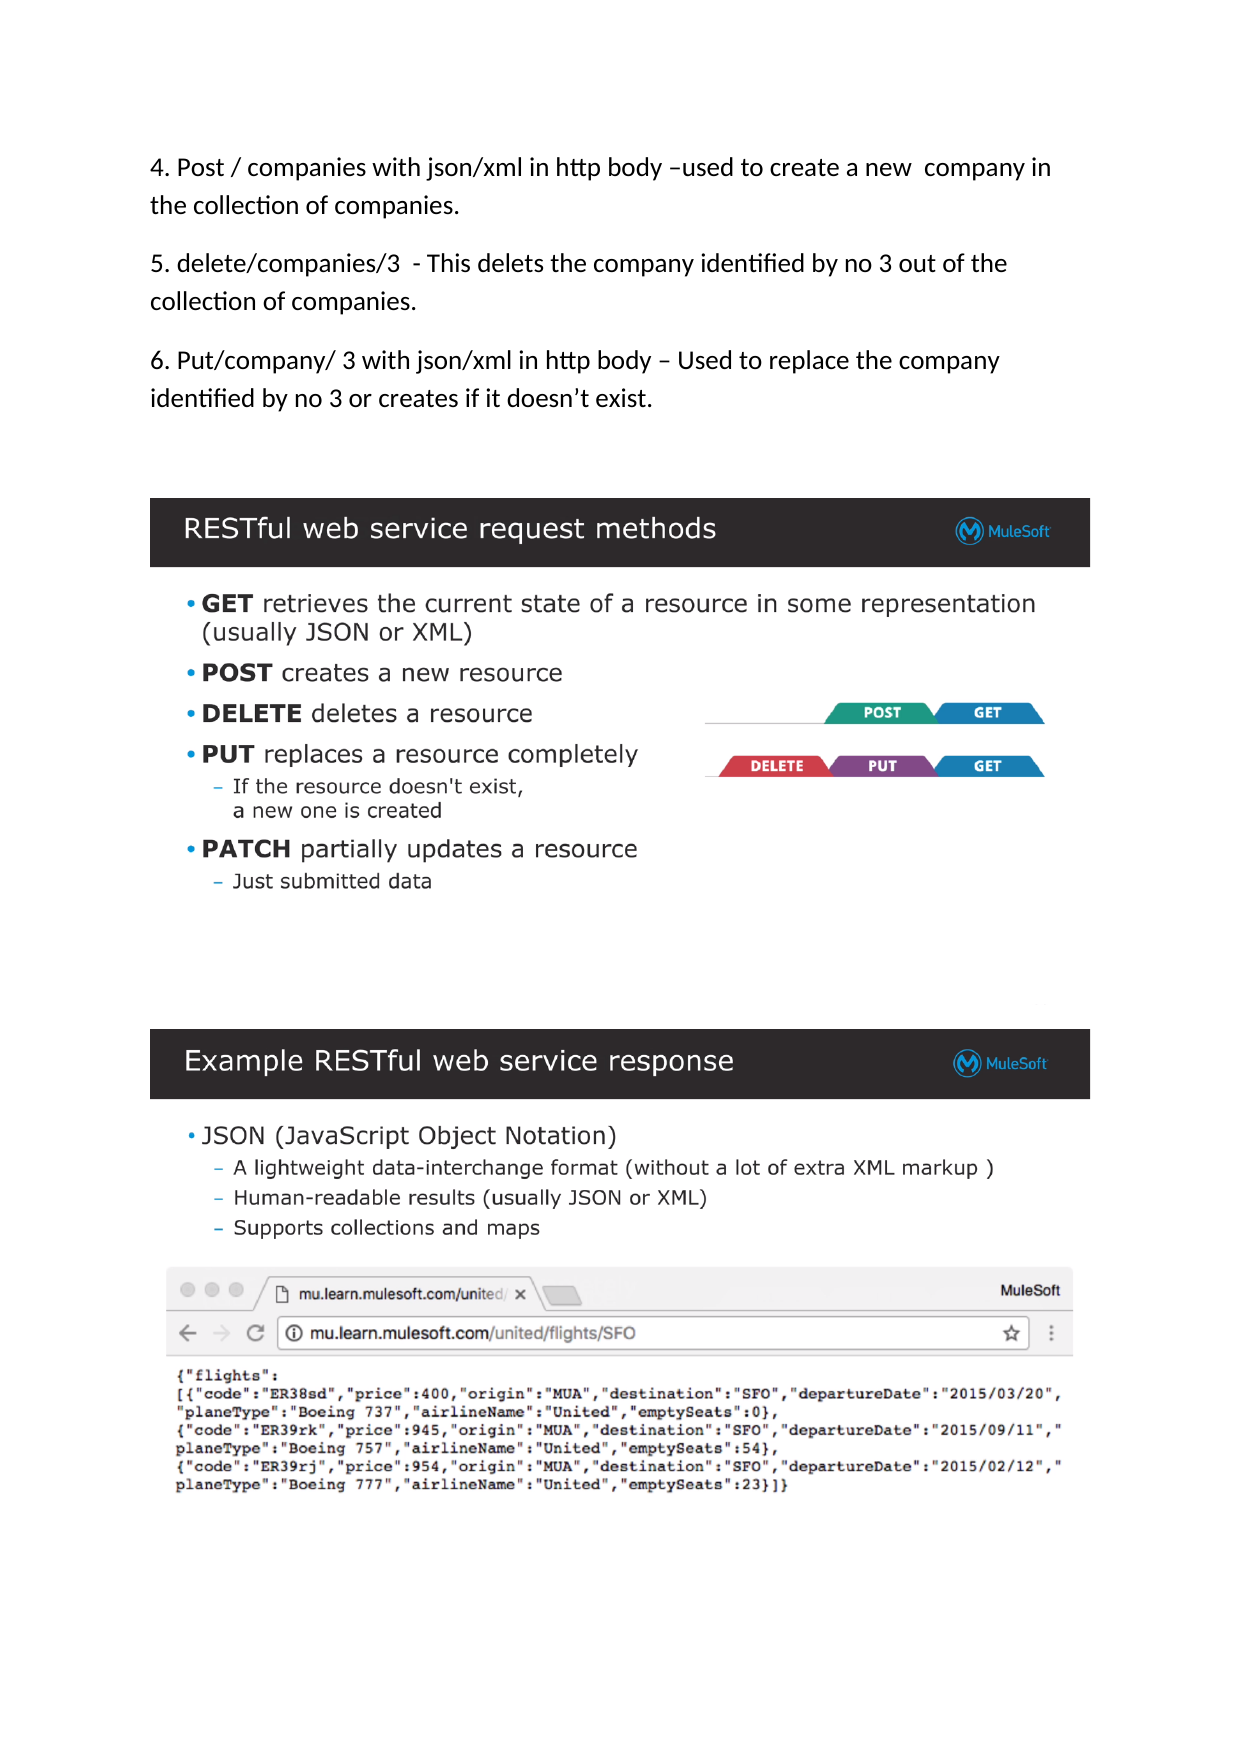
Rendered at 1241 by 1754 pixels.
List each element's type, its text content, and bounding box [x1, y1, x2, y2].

text 6. Put/company/ 3 with json/xml in http body – Used to replace the company identified by no 3 or creates if it doesn’t exist. [150, 343, 1090, 414]
text 5. delete/companies/3 - This delets the company identified by no 3 out of the collection of companies. [150, 247, 1090, 318]
picture [150, 1029, 1091, 1542]
picture [150, 498, 1091, 1005]
text 4. Post / companies with json/xml in http body –used to create a new company in the collection of companies. [150, 150, 1090, 221]
